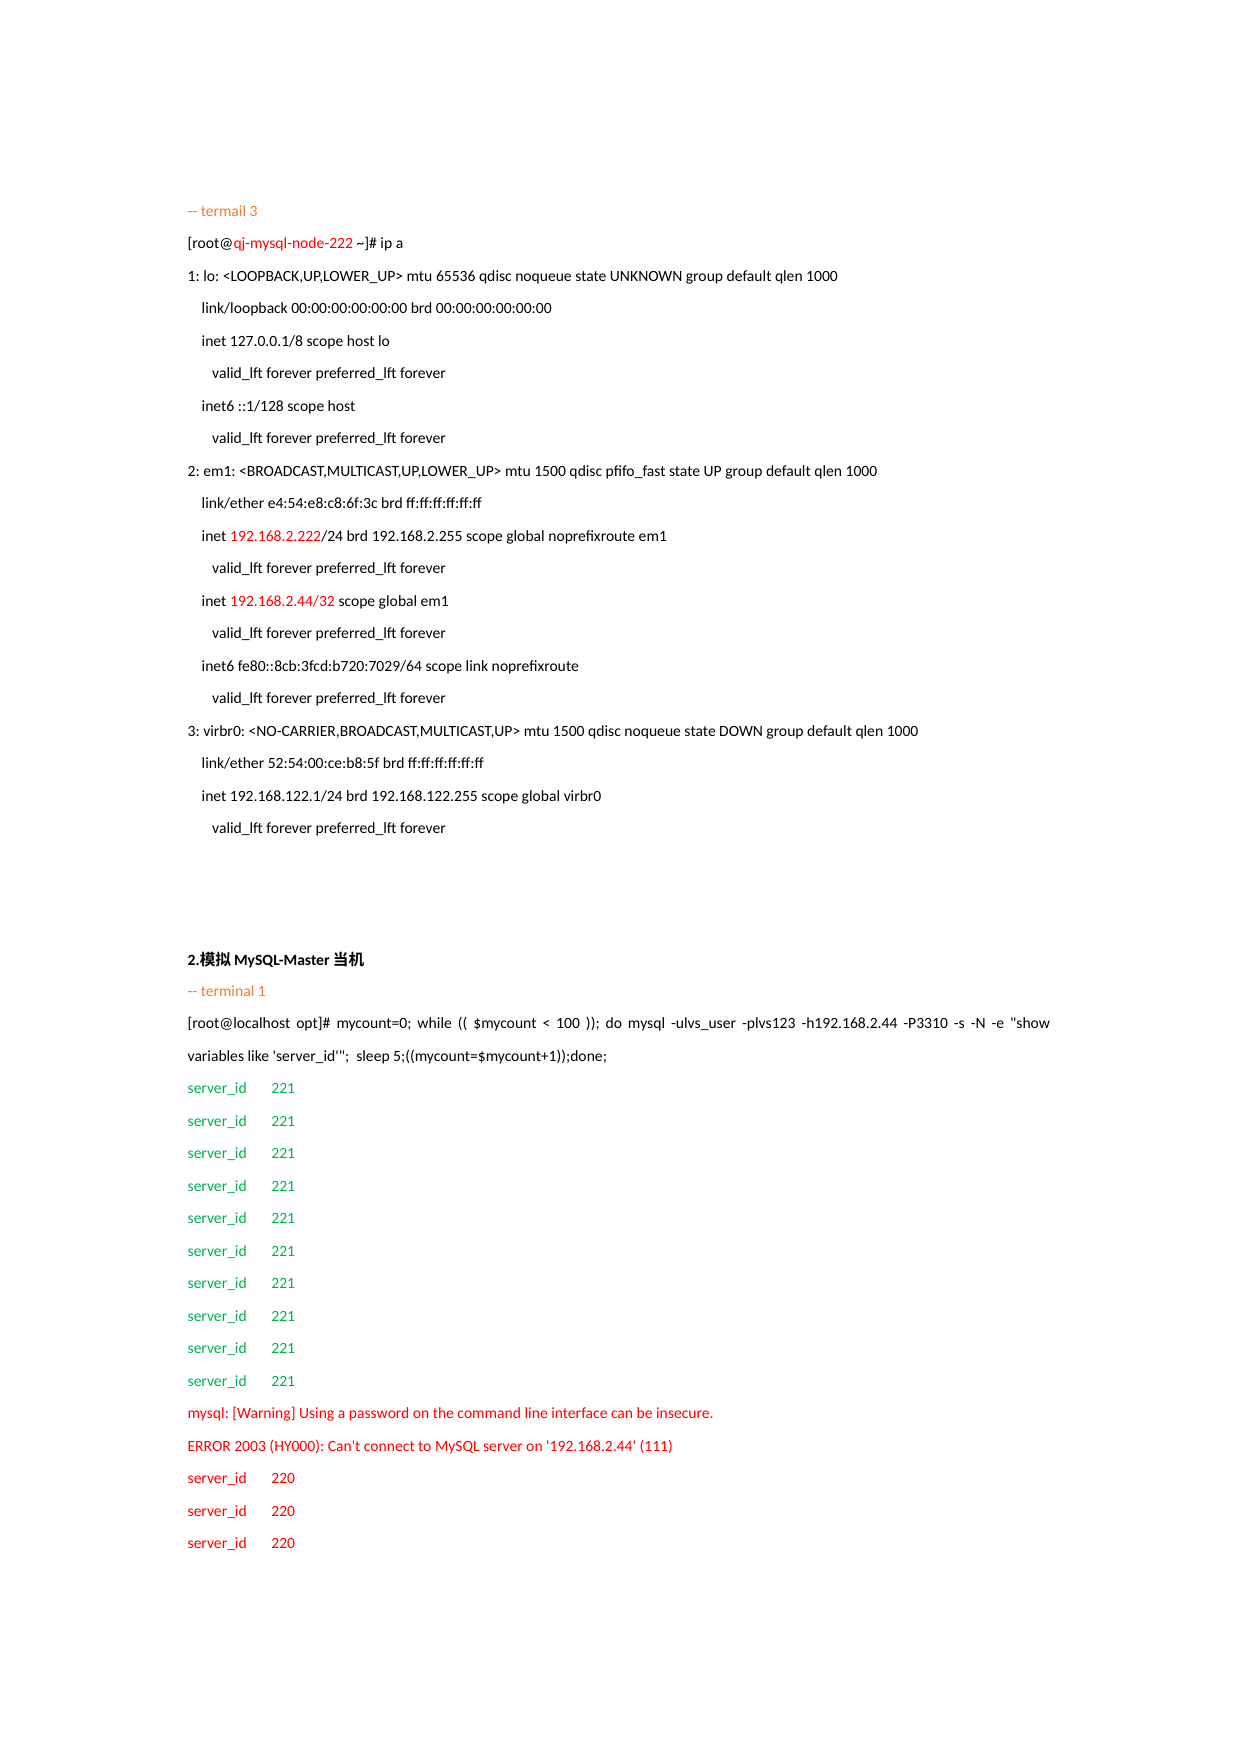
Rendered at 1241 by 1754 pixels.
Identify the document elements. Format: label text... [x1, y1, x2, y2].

text valid_lft forever preferred_lft forever [187, 812, 1053, 844]
text link/loopback 00:00:00:00:00:00 brd 00:00:00:00:00:00 [187, 292, 1053, 324]
text -- termail 3 [187, 194, 1053, 227]
text inet 127.0.0.1/8 scope host lo [187, 324, 1053, 357]
text valid_lft forever preferred_lft forever [187, 422, 1053, 454]
text 3: virbr0: <NO-CARRIER,BROADCAST,MULTICAST,UP> mtu 1500 qdisc noqueue state DOWN group default qlen 1000 [187, 714, 1053, 747]
text server_id 220 [187, 1527, 1053, 1559]
text 2.模拟MySQL-Master当机 [187, 942, 1053, 974]
text inet 192.168.122.1/24 brd 192.168.122.255 scope global virbr0 [187, 779, 1053, 812]
text valid_lft forever preferred_lft forever [187, 552, 1053, 584]
text ERROR 2003 (HY000): Can't connect to MySQL server on '192.168.2.44' (111) [187, 1429, 1053, 1462]
text server_id 221 [187, 1332, 1053, 1364]
text valid_lft forever preferred_lft forever [187, 617, 1053, 649]
text server_id 221 [187, 1202, 1053, 1234]
text valid_lft forever preferred_lft forever [187, 357, 1053, 389]
text server_id 220 [187, 1494, 1053, 1527]
text mysql: [Warning] Using a password on the command line interface can be insecure. [187, 1397, 1053, 1429]
text -- terminal 1 [187, 974, 1053, 1007]
text server_id 221 [187, 1104, 1053, 1137]
text server_id 221 [187, 1267, 1053, 1299]
text inet 192.168.2.222/24 brd 192.168.2.255 scope global noprefixroute em1 [187, 519, 1053, 552]
text inet6 ::1/128 scope host [187, 389, 1053, 422]
text server_id 221 [187, 1137, 1053, 1169]
text inet 192.168.2.44/32 scope global em1 [187, 584, 1053, 617]
text server_id 221 [187, 1072, 1053, 1104]
text server_id 221 [187, 1234, 1053, 1267]
text [root@localhost opt]# mycount=0; while (( $mycount < 100 )); do mysql -ulvs_user -plvs123 -h192.168.2.44 -P3310 -s -N -e "show variables like 'server_id'"; sleep 5;((mycount=$mycount+1));done; [187, 1007, 1053, 1072]
text link/ether 52:54:00:ce:b8:5f brd ff:ff:ff:ff:ff:ff [187, 747, 1053, 779]
text valid_lft forever preferred_lft forever [187, 682, 1053, 714]
text server_id 221 [187, 1299, 1053, 1332]
text inet6 fe80::8cb:3fcd:b720:7029/64 scope link noprefixroute [187, 649, 1053, 682]
text server_id 220 [187, 1462, 1053, 1494]
text [root@qj-mysql-node-222 ~]# ip a [187, 227, 1053, 259]
text 1: lo: <LOOPBACK,UP,LOWER_UP> mtu 65536 qdisc noqueue state UNKNOWN group default qlen 1000 [187, 259, 1053, 292]
text link/ether e4:54:e8:c8:6f:3c brd ff:ff:ff:ff:ff:ff [187, 487, 1053, 519]
text 2: em1: <BROADCAST,MULTICAST,UP,LOWER_UP> mtu 1500 qdisc pfifo_fast state UP group default qlen 1000 [187, 454, 1053, 487]
text server_id 221 [187, 1364, 1053, 1397]
text server_id 221 [187, 1169, 1053, 1202]
